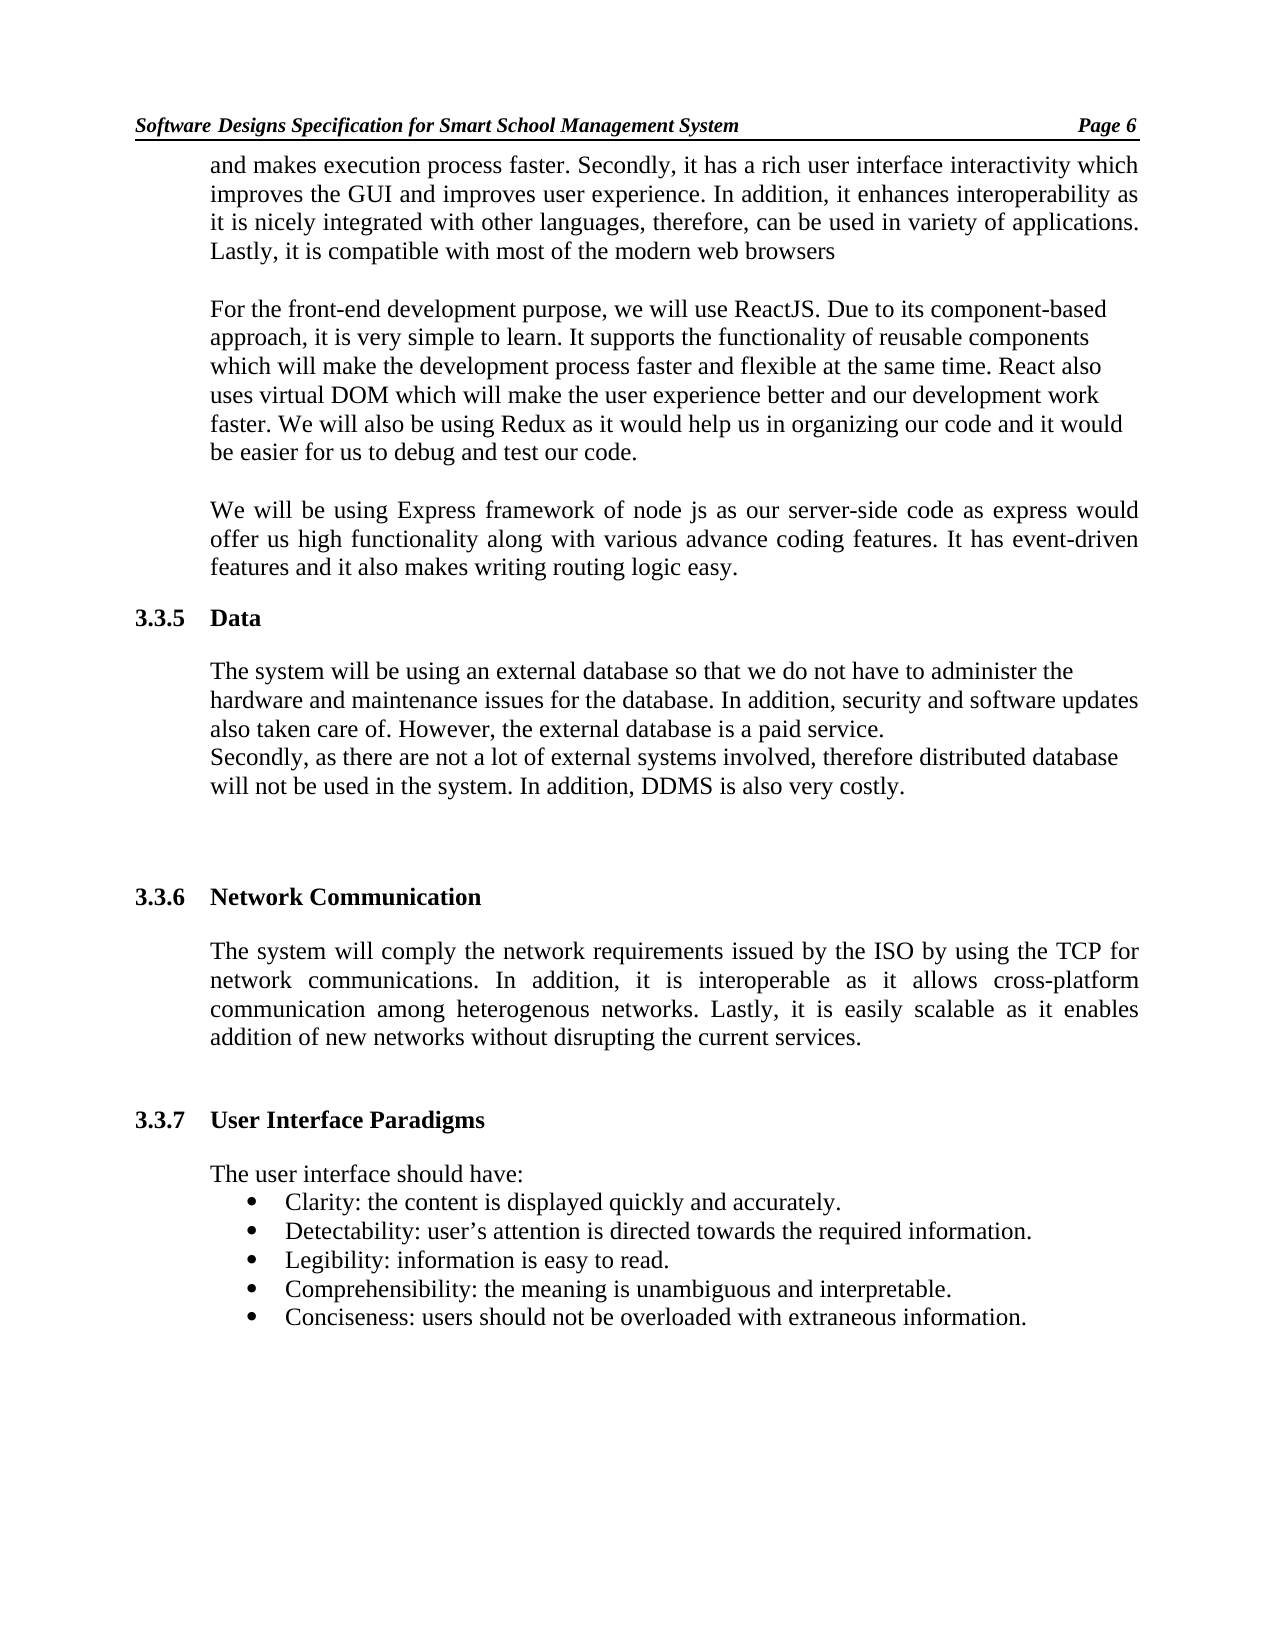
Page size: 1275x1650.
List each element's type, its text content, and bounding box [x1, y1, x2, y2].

list Conciseness: users should not be overloaded with extraneous information. [247, 1302, 1140, 1331]
subtitle User Interface Paradigms [135, 1105, 1140, 1134]
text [210, 150, 1140, 265]
list Clarity: the content is displayed quickly and accurately. [247, 1187, 1140, 1216]
text We will be using Express framework of node js as our server-side code as express would offer us high functionality along with various advance coding features. It has event-driven features and it also makes writing routing logic easy. [210, 495, 1140, 581]
text For the front-end development purpose, we will use ReactJS. Due to its component-based approach, it is very simple to learn. It supports the functionality of reusable components which will make the development process faster and flexible at the same time. React also uses virtual DOM which will make the user experience better and our development work faster. We will also be using Redux as it would help us in organizing our code and it would be easier for us to debug and test our code. [210, 294, 1140, 466]
list Comprehensibility: the meaning is unambiguous and interpretable. [247, 1274, 1140, 1302]
list Legibility: information is easy to read. [247, 1245, 1140, 1274]
list Detectability: user’s attention is directed towards the required information. [247, 1216, 1140, 1245]
text The system will be using an external database so that we do not have to administer the hardware and maintenance issues for the database. In addition, security and software updates also taken care of. However, the external database is a paid service. [210, 656, 1140, 742]
text Secondly, as there are not a lot of external systems involved, therefore distributed database will not be used in the system. In addition, DDMS is also very costly. [210, 742, 1140, 800]
text The system will comply the network requirements issued by the ISO by using the TCP for network communications. In addition, it is interoperable as it allows cross-platform communication among heterogenous networks. Lastly, it is easily scalable as it enables addition of new networks without disrupting the current services. [210, 936, 1140, 1051]
subtitle Data [135, 606, 1140, 631]
subtitle Network Communication [135, 882, 1140, 911]
text The user interface should have: [210, 1159, 1140, 1187]
